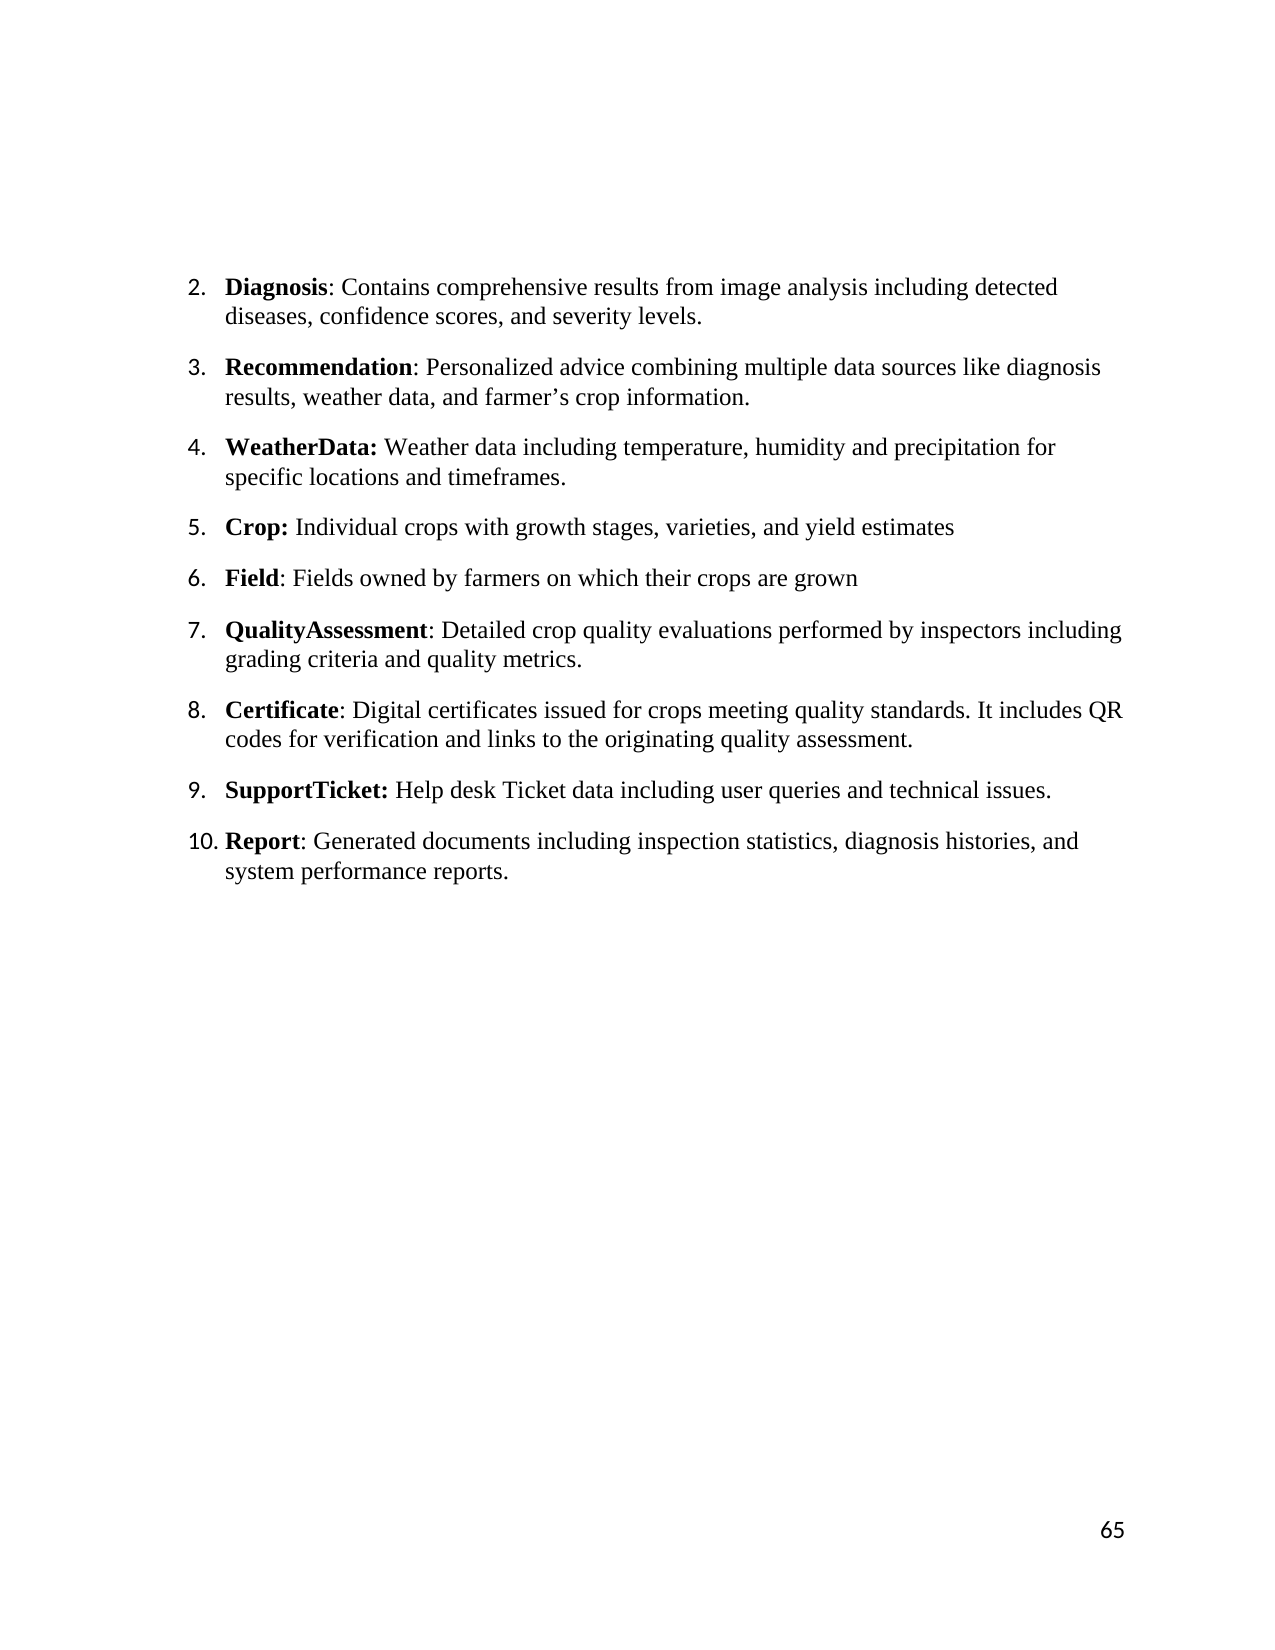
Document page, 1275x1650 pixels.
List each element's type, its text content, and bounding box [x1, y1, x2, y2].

list Field: Fields owned by farmers on which their crops are grown [187, 563, 1125, 593]
list Crop: Individual crops with growth stages, varieties, and yield estimates [187, 511, 1125, 542]
list Recommendation: Personalized advice combining multiple data sources like diagnosis results, weather data, and farmer’s crop information. [187, 351, 1125, 410]
list WeatherData: Weather data including temperature, humidity and precipitation for specific locations and timeframes. [187, 431, 1125, 490]
list QualityAssessment: Detailed crop quality evaluations performed by inspectors including grading criteria and quality metrics. [187, 614, 1125, 673]
list Report: Generated documents including inspection statistics, diagnosis histories, and system performance reports. [187, 826, 1125, 885]
list SupportTicket: Help desk Ticket data including user queries and technical issues. [187, 774, 1125, 805]
list Certificate: Digital certificates issued for crops meeting quality standards. It includes QR codes for verification and links to the originating quality assessment. [187, 694, 1125, 753]
list Diagnosis: Contains comprehensive results from image analysis including detected diseases, confidence scores, and severity levels. [187, 271, 1125, 330]
